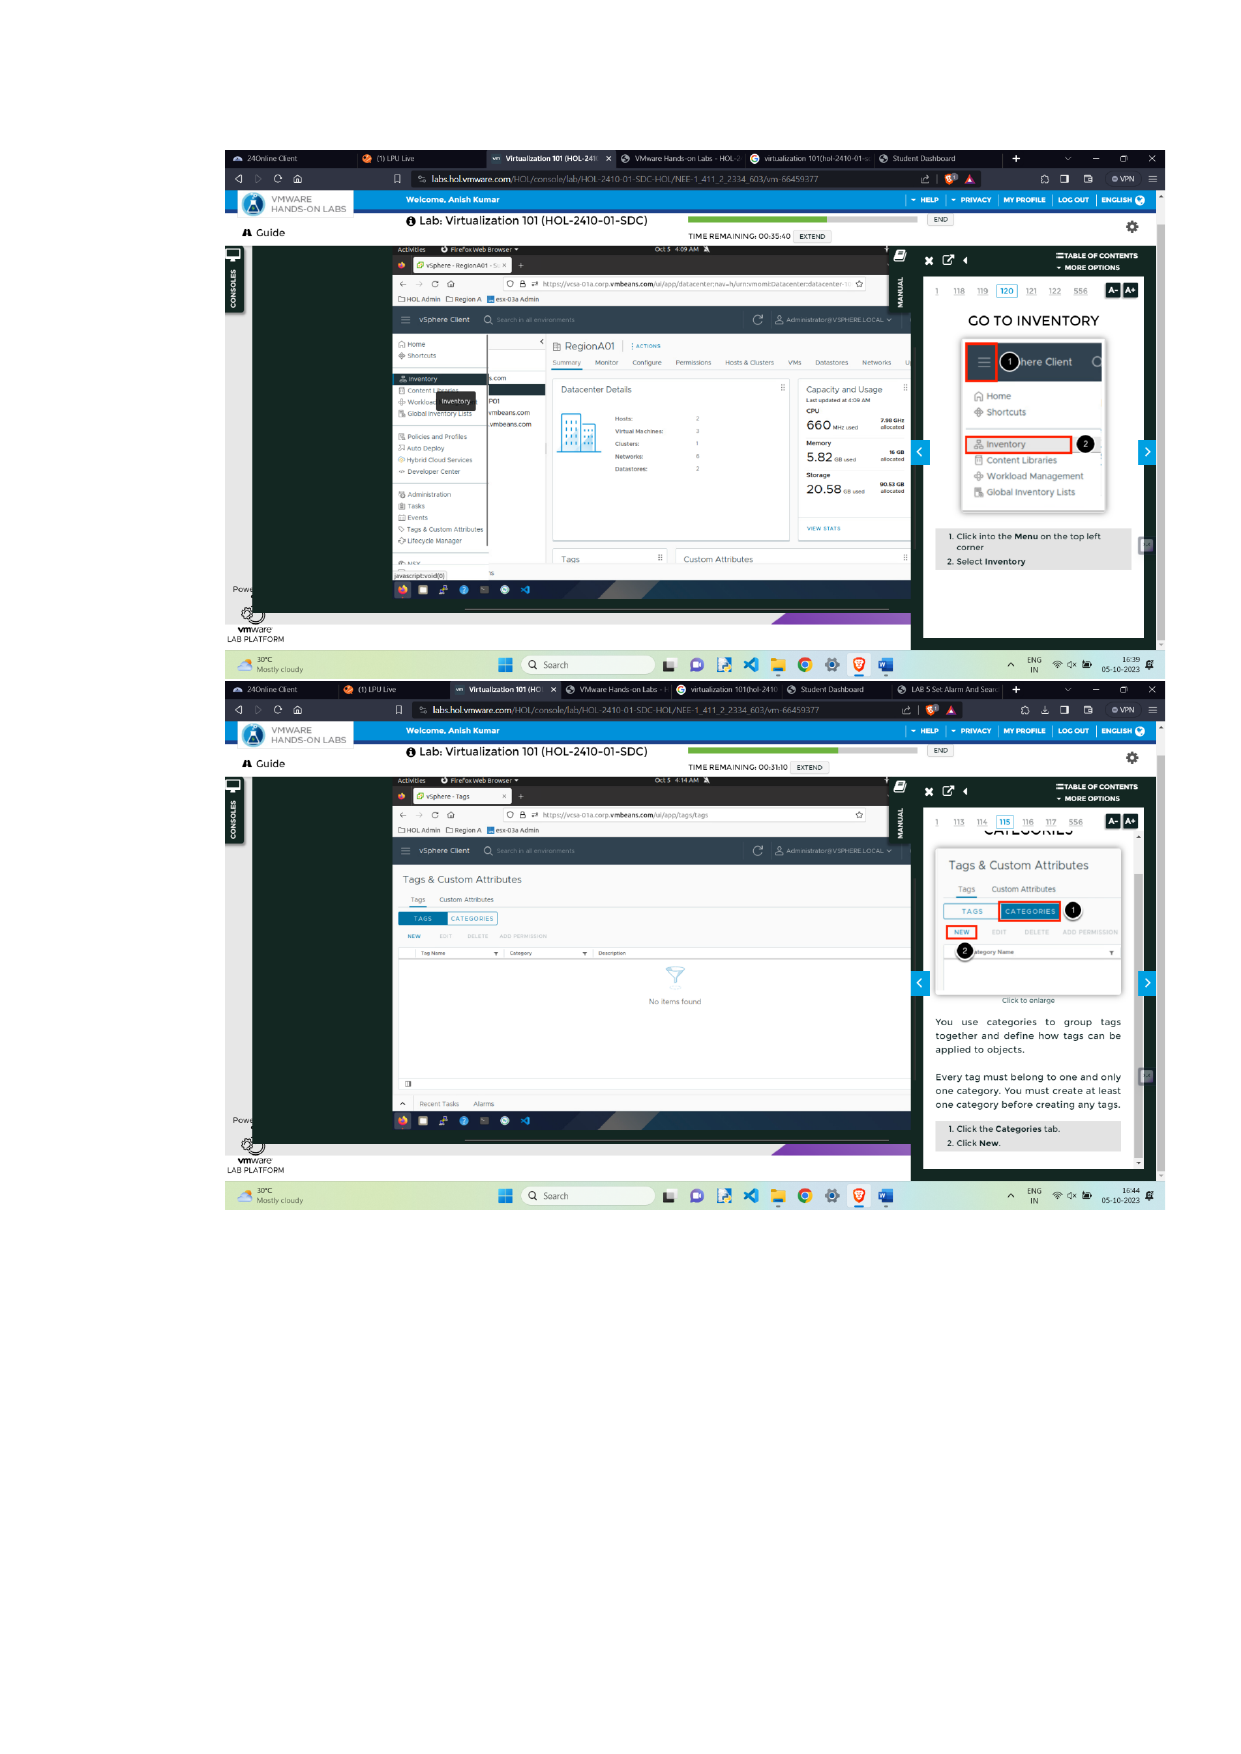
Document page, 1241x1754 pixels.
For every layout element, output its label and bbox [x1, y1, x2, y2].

picture [225, 681, 1166, 1210]
picture [225, 150, 1166, 679]
